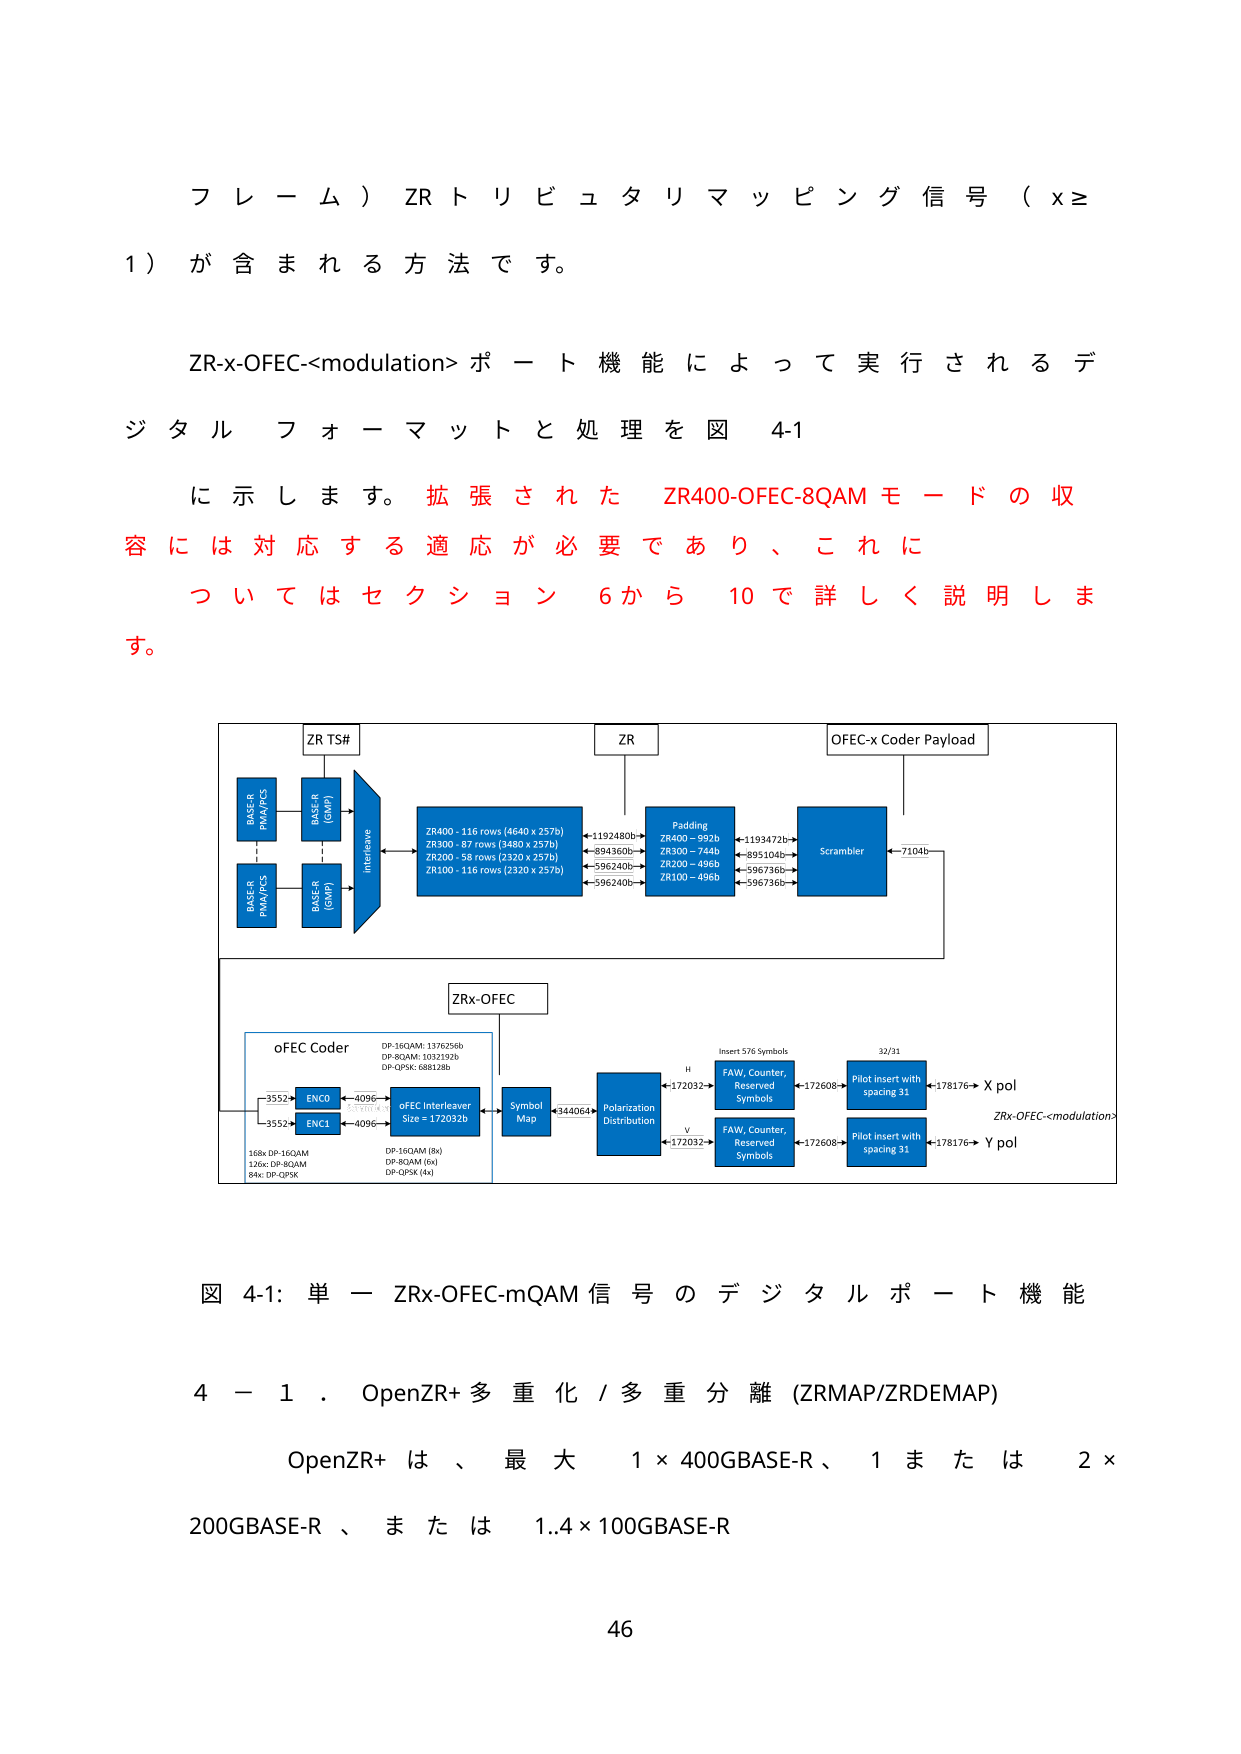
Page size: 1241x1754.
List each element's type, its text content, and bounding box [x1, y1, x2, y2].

text に示します。拡張された ZR400-OFEC-8QAM モードの収容には対応する適応が必要であり、これに [124, 462, 1116, 561]
text OpenZR+ は、最大 1 × 400GBASE‑R、1 または 2 × 200GBASE‑R、または 1..4 × 100GBASE‑R [167, 1425, 1116, 1558]
text 図4‑1: 単一ZRx‑OFEC‑mQAM信号のデジタルポート機能 [124, 1259, 1116, 1326]
picture [219, 724, 1116, 1183]
text ついてはセクション 6 から 10 で詳しく説明します。 [124, 561, 1116, 661]
text ４－１．OpenZR+ 多重化/多重分離(ZRMAP/ZRDEMAP) [167, 1359, 1116, 1425]
text ZR‑x‑OFEC‑<modulation> ポート機能によって実行されるデジタル フォーマットと処理を図 4‑1 [124, 329, 1116, 462]
text フレーム）ZRトリビュタリマッピング信号（x ≥ 1）が含まれる方法です。 [124, 162, 1116, 295]
